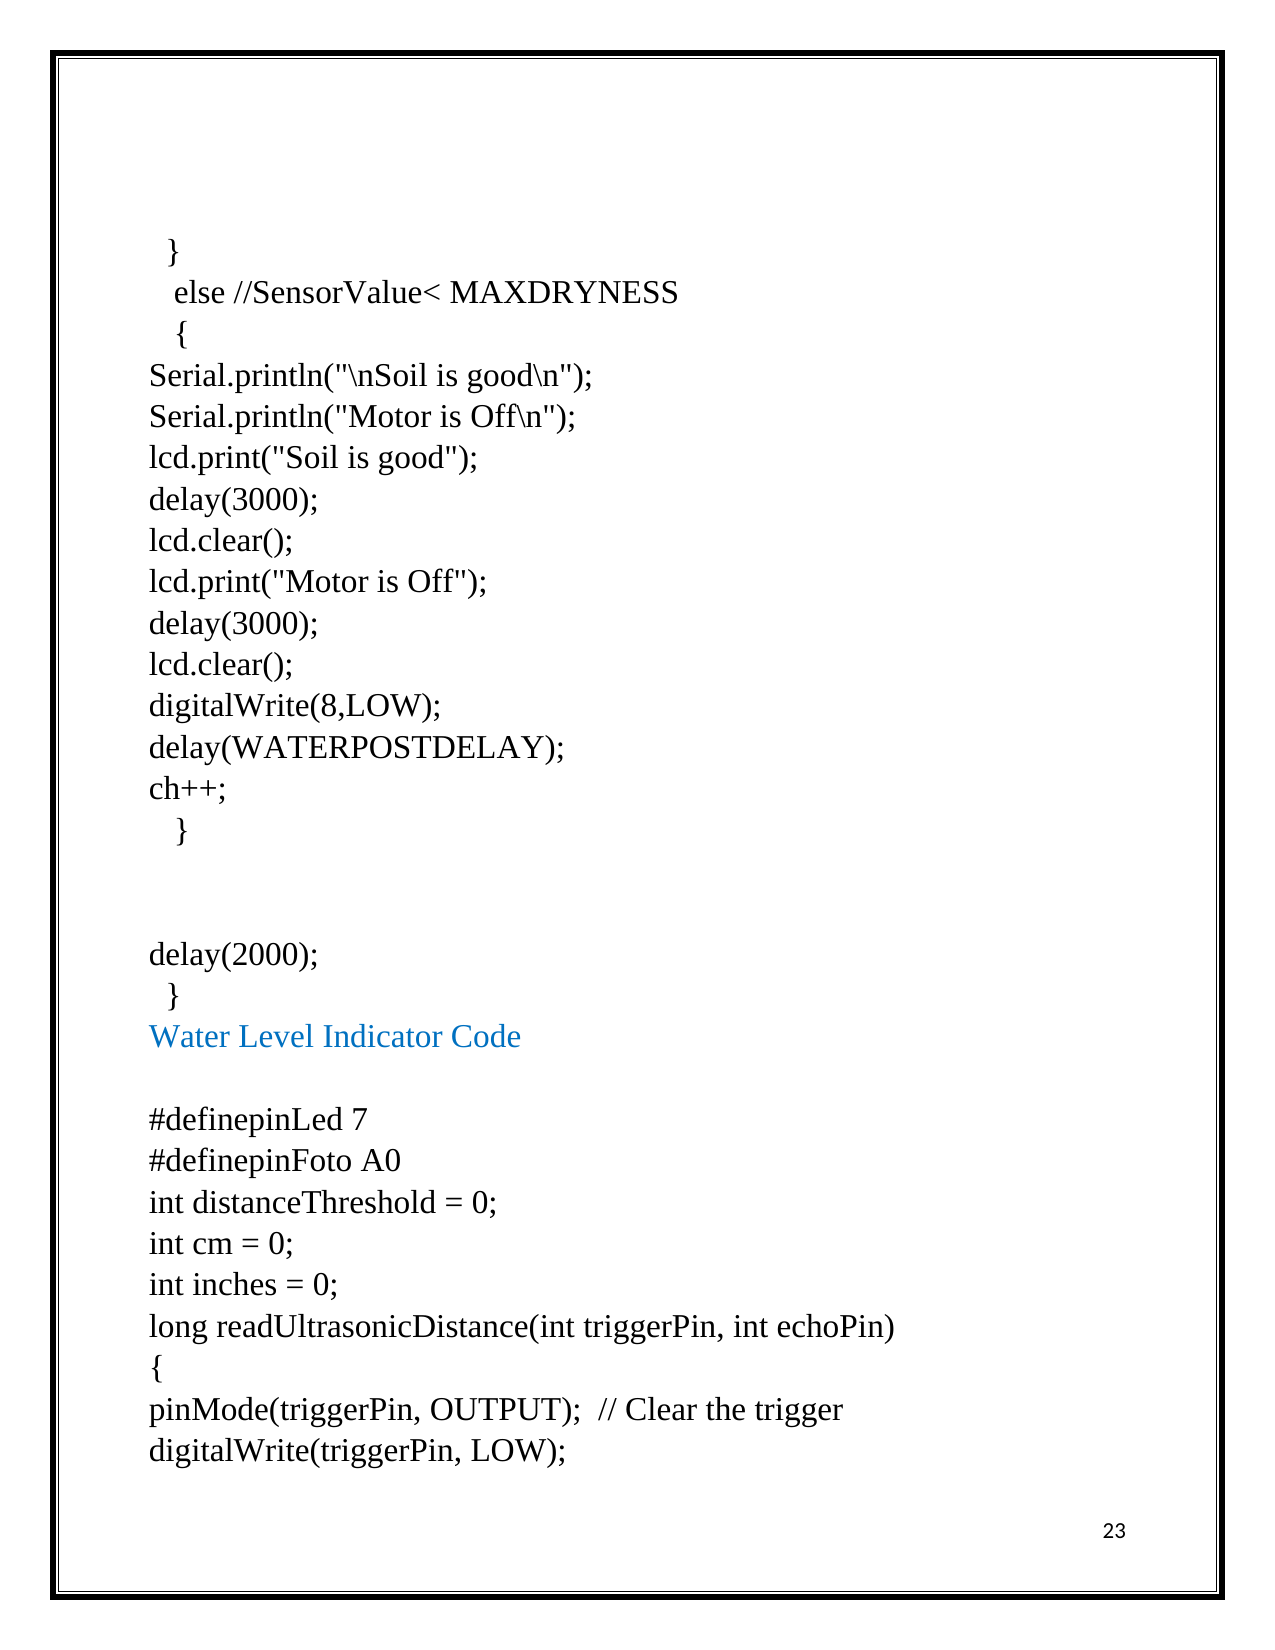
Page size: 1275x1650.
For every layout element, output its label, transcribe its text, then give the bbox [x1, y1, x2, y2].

text #definepinLed 7 [148, 1099, 1137, 1138]
text delay(WATERPOSTDELAY); [148, 727, 1137, 765]
text lcd.clear(); [148, 644, 1137, 683]
text #definepinFoto A0 [148, 1141, 1137, 1179]
text else //SensorValue< MAXDRYNESS [148, 272, 1137, 311]
text delay(2000); [148, 934, 1137, 972]
text long readUltrasonicDistance(int triggerPin, int echoPin) [148, 1306, 1137, 1344]
text { [148, 313, 1137, 352]
text Serial.println("Motor is Off\n"); [148, 396, 1137, 434]
text pinMode(triggerPin, OUTPUT); // Clear the trigger [148, 1389, 1137, 1427]
text } [148, 231, 1137, 269]
text int cm = 0; [148, 1223, 1137, 1262]
text ch++; [148, 768, 1137, 807]
text } [148, 810, 1137, 848]
text int distanceThreshold = 0; [148, 1182, 1137, 1220]
text delay(3000); [148, 479, 1137, 517]
text Water Level Indicator Code [148, 1017, 1137, 1055]
text int inches = 0; [148, 1265, 1137, 1303]
text digitalWrite(8,LOW); [148, 686, 1137, 724]
text } [148, 975, 1137, 1013]
text Serial.println("\nSoil is good\n"); [148, 355, 1137, 393]
text lcd.print("Soil is good"); [148, 438, 1137, 476]
text delay(3000); [148, 603, 1137, 641]
text lcd.print("Motor is Off"); [148, 562, 1137, 600]
text lcd.clear(); [148, 520, 1137, 559]
text digitalWrite(triggerPin, LOW); [148, 1430, 1137, 1468]
text { [148, 1347, 1137, 1386]
